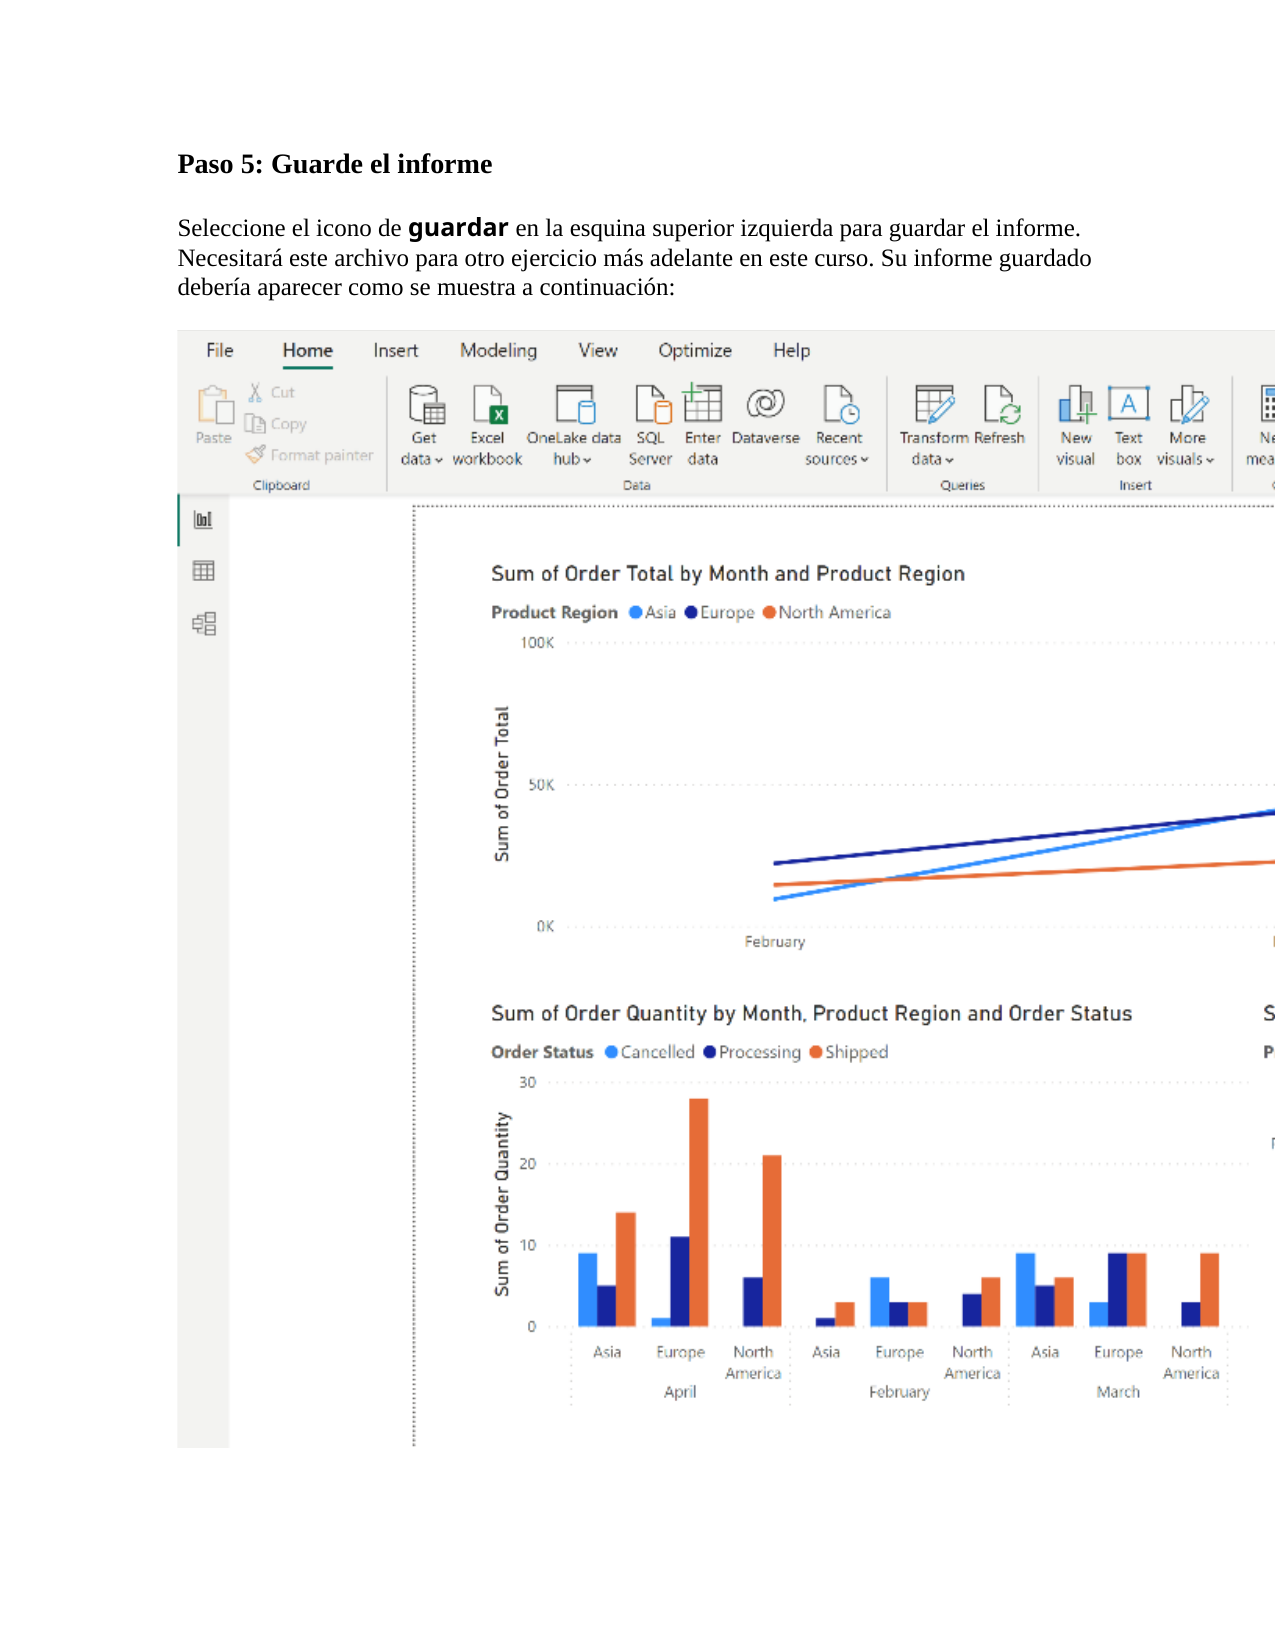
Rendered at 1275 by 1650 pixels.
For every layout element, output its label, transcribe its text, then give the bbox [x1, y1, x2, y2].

text Paso 5: Guarde el informe [177, 148, 1098, 180]
text Seleccione el icono de guardar en la esquina superior izquierda para guardar el informe. Necesitará este archivo para otro ejercicio más adelante en este curso. Su informe guardado debería aparecer como se muestra a continuación: [177, 209, 1098, 301]
picture [177, 330, 1275, 1448]
